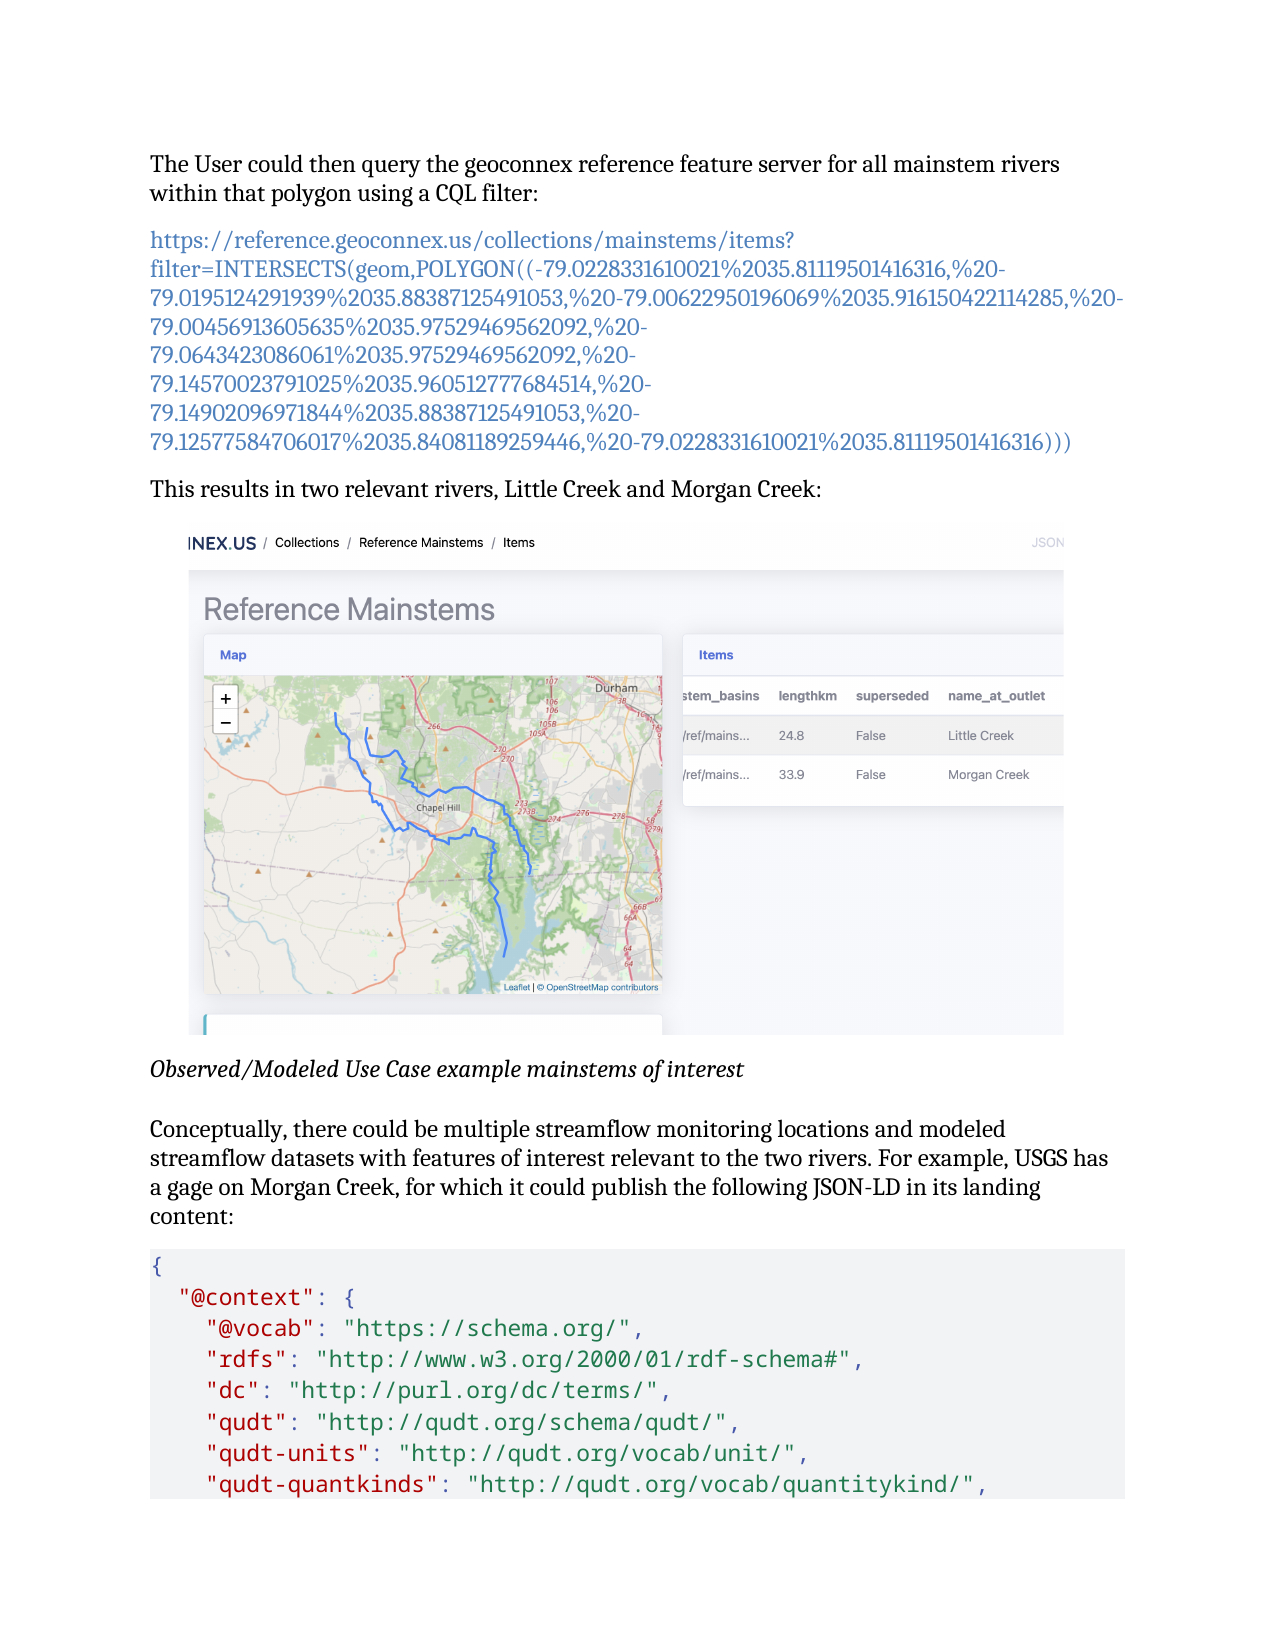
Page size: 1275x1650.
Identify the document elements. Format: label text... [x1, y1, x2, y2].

picture [188, 522, 1064, 1035]
table_header Observed/Modeled Use Case example mainstems of interest [139, 523, 1114, 1097]
text Conceptually, there could be multiple streamflow monitoring locations and modeled streamflow datasets with features of interest relevant to the two rivers. For example, USGS has a gage on Morgan Creek, for which it could publish the following JSON-LD in its landing content: [150, 1115, 1125, 1230]
text https://reference.geoconnex.us/collections/mainstems/items?filter=INTERSECTS(geom,POLYGON((-79.0228331610021%2035.81119501416316,%20-79.0195124291939%2035.88387125491053,%20-79.00622950196069%2035.916150422114285,%20-79.00456913605635%2035.97529469562092,%20-79.0643423086061%2035.97529469562092,%20-79.14570023791025%2035.960512777684514,%20-79.14902096971844%2035.88387125491053,%20-79.12577584706017%2035.84081189259446,%20-79.0228331610021%2035.81119501416316))) [150, 226, 1125, 456]
text The User could then query the geoconnex reference feature server for all mainstem rivers within that polygon using a CQL filter: [150, 150, 1125, 207]
text This results in two relevant rivers, Little Creek and Morgan Creek: [150, 475, 1125, 504]
